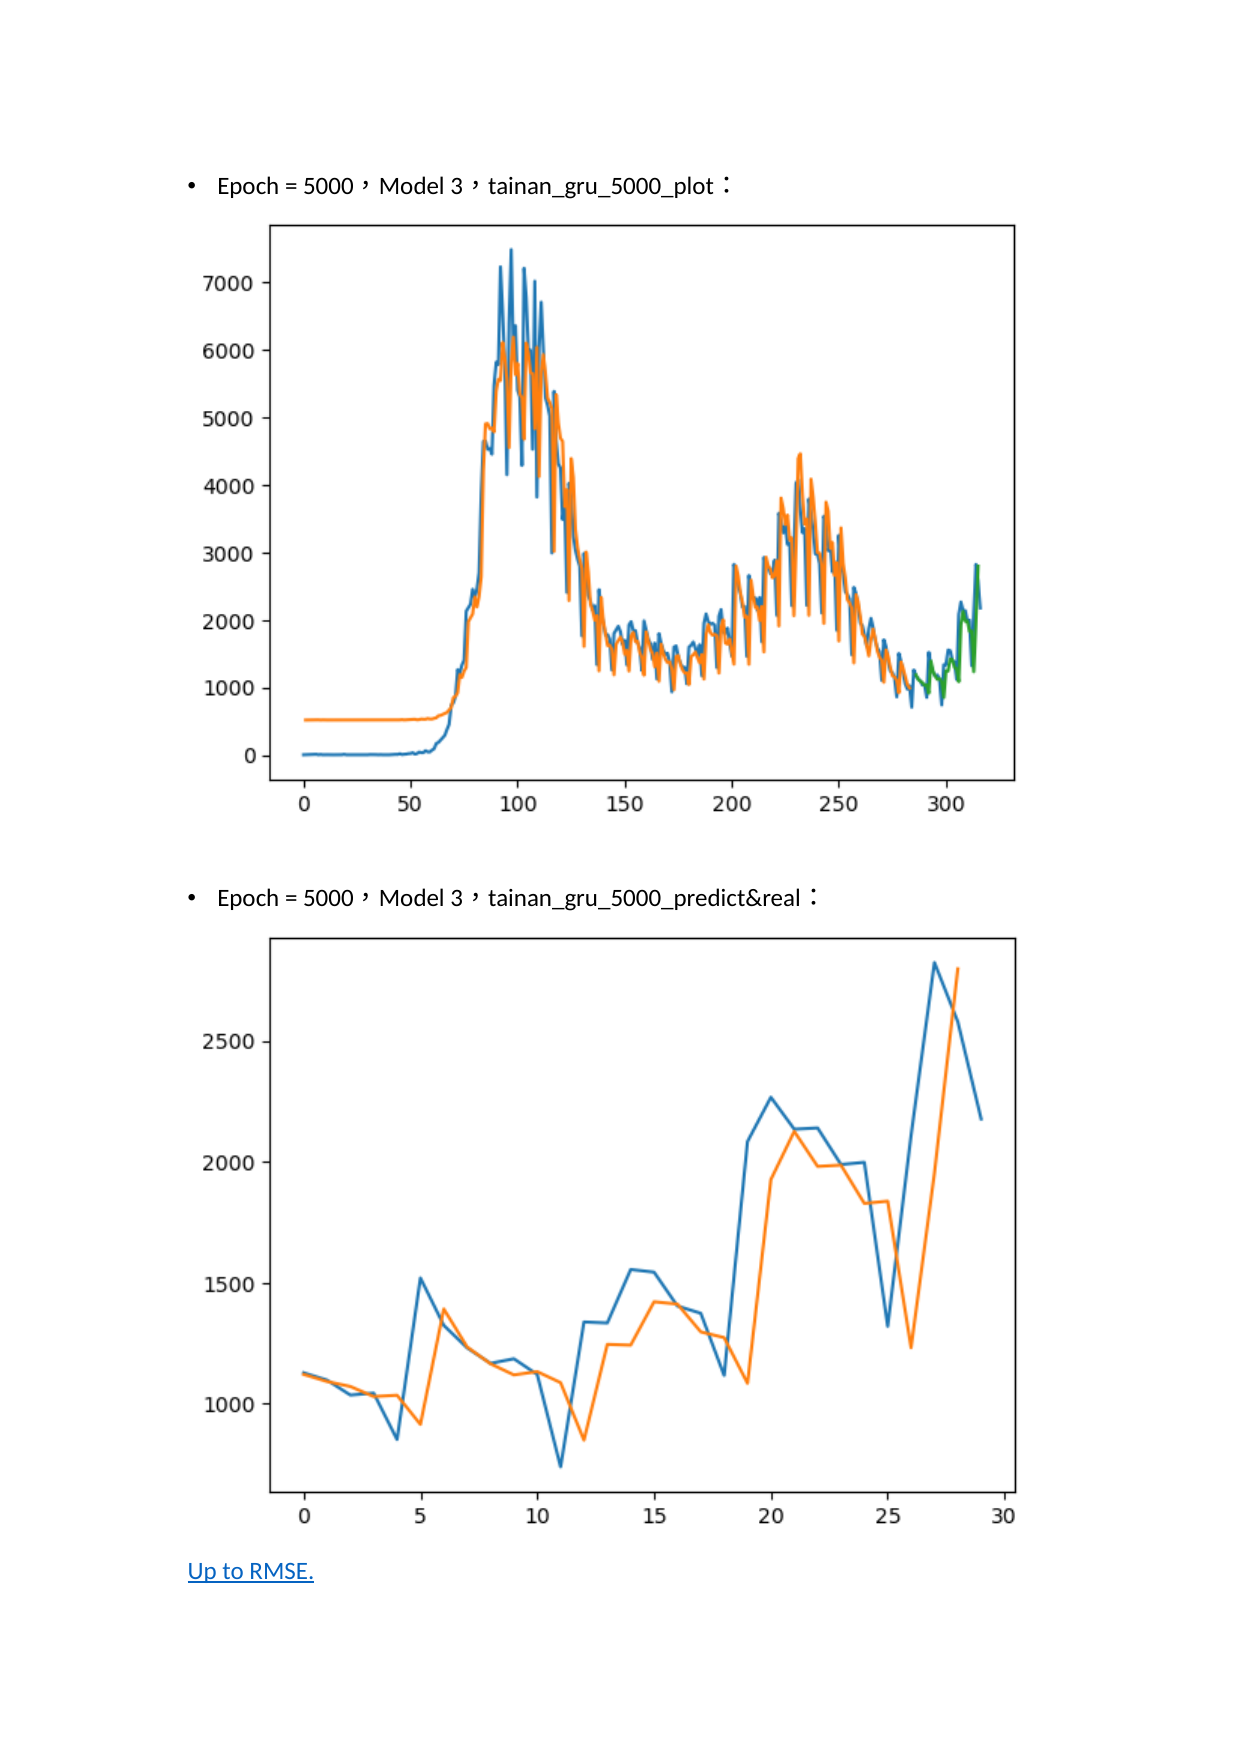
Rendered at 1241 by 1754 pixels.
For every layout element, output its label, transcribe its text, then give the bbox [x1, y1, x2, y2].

text Up to RMSE. [187, 1552, 1053, 1589]
picture [187, 210, 1029, 831]
list Epoch = 5000，Model 3，tainan_gru_5000_plot： [187, 164, 1053, 202]
list Epoch = 5000，Model 3，tainan_gru_5000_predict&real： [187, 877, 1053, 914]
picture [187, 923, 1033, 1543]
